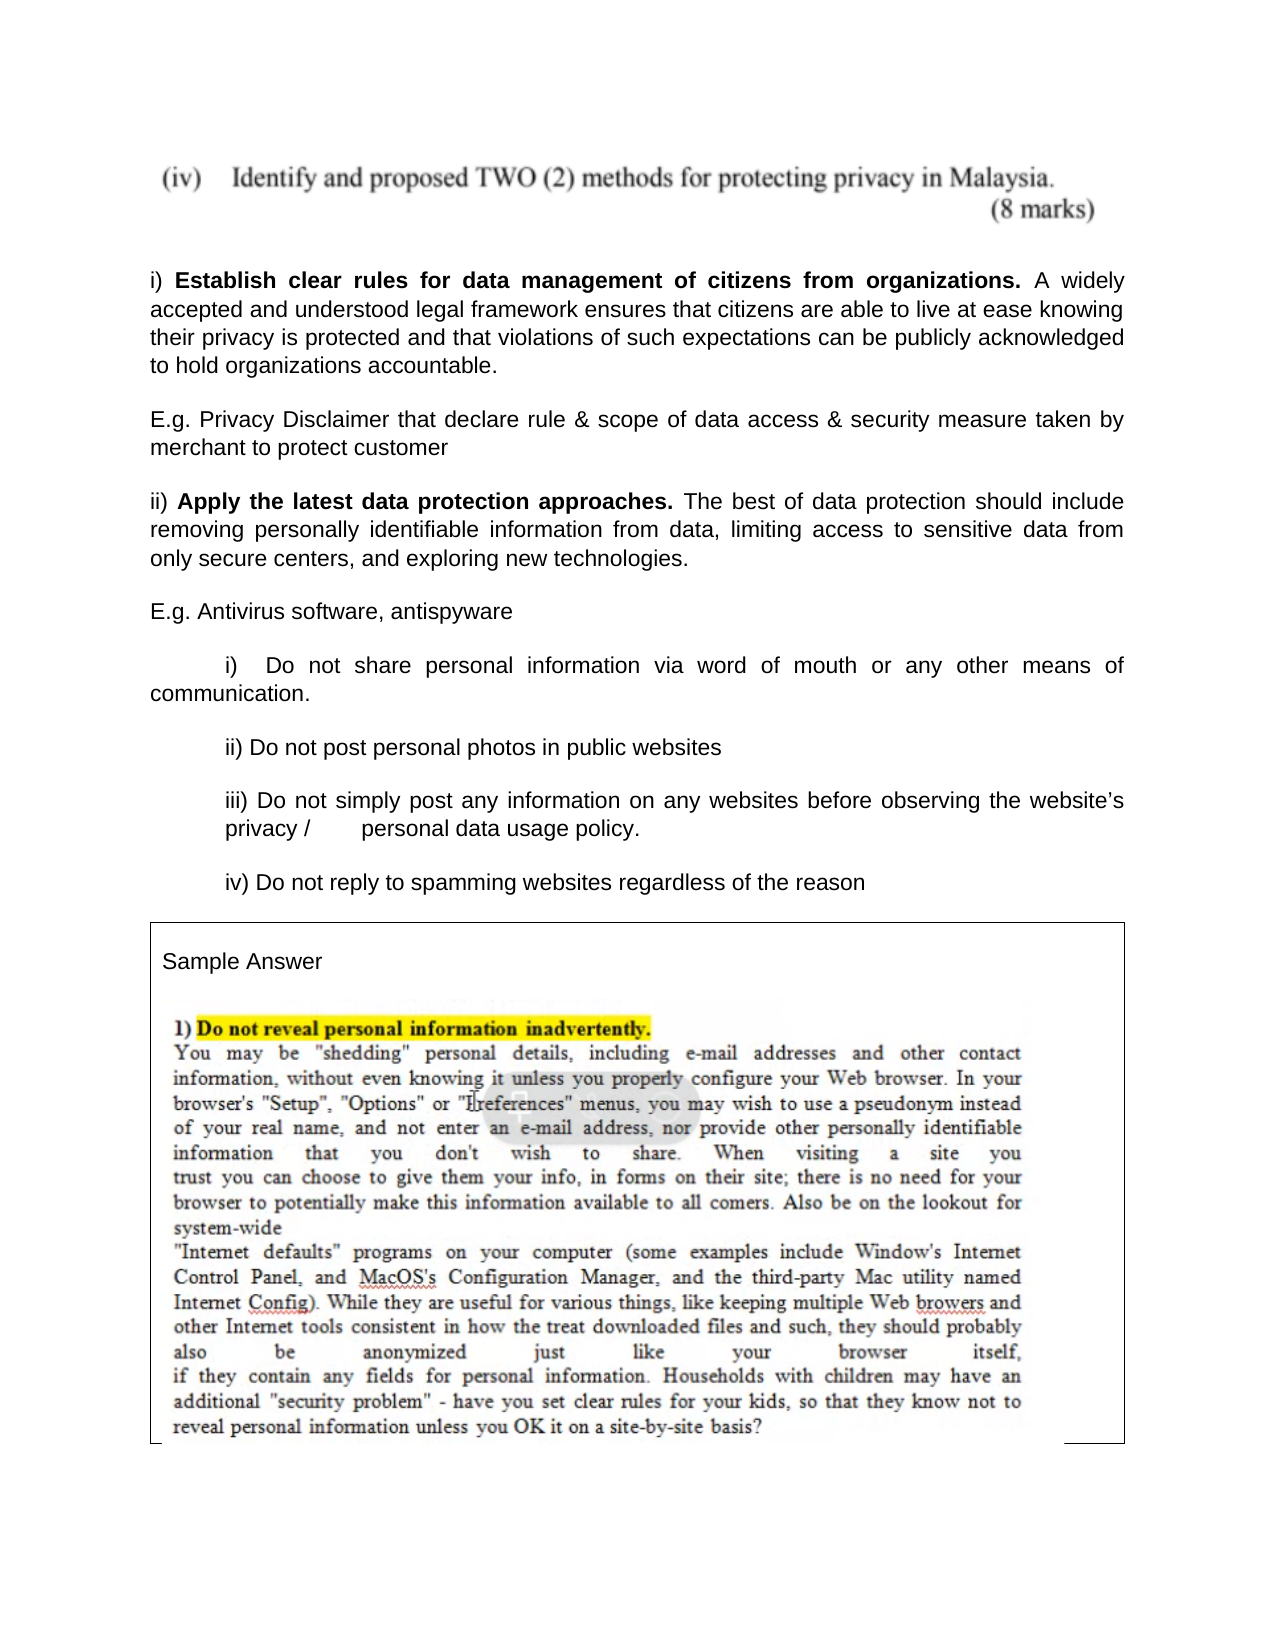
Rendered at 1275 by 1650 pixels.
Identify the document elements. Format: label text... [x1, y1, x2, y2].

text ii) Apply the latest data protection approaches. The best of data protection should include removing personally identifiable information from data, limiting access to sensitive data from only secure centers, and exploring new technologies. [150, 488, 1125, 571]
table_header Sample Answer [151, 923, 1124, 1443]
text E.g. Antivirus software, antispyware [150, 598, 1125, 624]
text iv) Do not reply to spamming websites regardless of the reason [225, 869, 1125, 895]
picture [150, 150, 1125, 240]
text ii) Do not post personal photos in public websites [150, 733, 1125, 760]
text i) Do not share personal information via word of mouth or any other means of communication. [150, 652, 1125, 706]
text iii) Do not simply post any information on any websites before observing the website’s privacy / personal data usage policy. [225, 787, 1125, 842]
text E.g. Privacy Disclaimer that declare rule & scope of data access & security measure taken by merchant to protect customer [150, 406, 1125, 461]
text i) Establish clear rules for data management of citizens from organizations. A widely accepted and understood legal framework ensures that citizens are able to live at ease knowing their privacy is protected and that violations of such expectations can be publicly acknowledged to hold organizations accountable. [150, 267, 1125, 379]
picture [161, 999, 1065, 1444]
